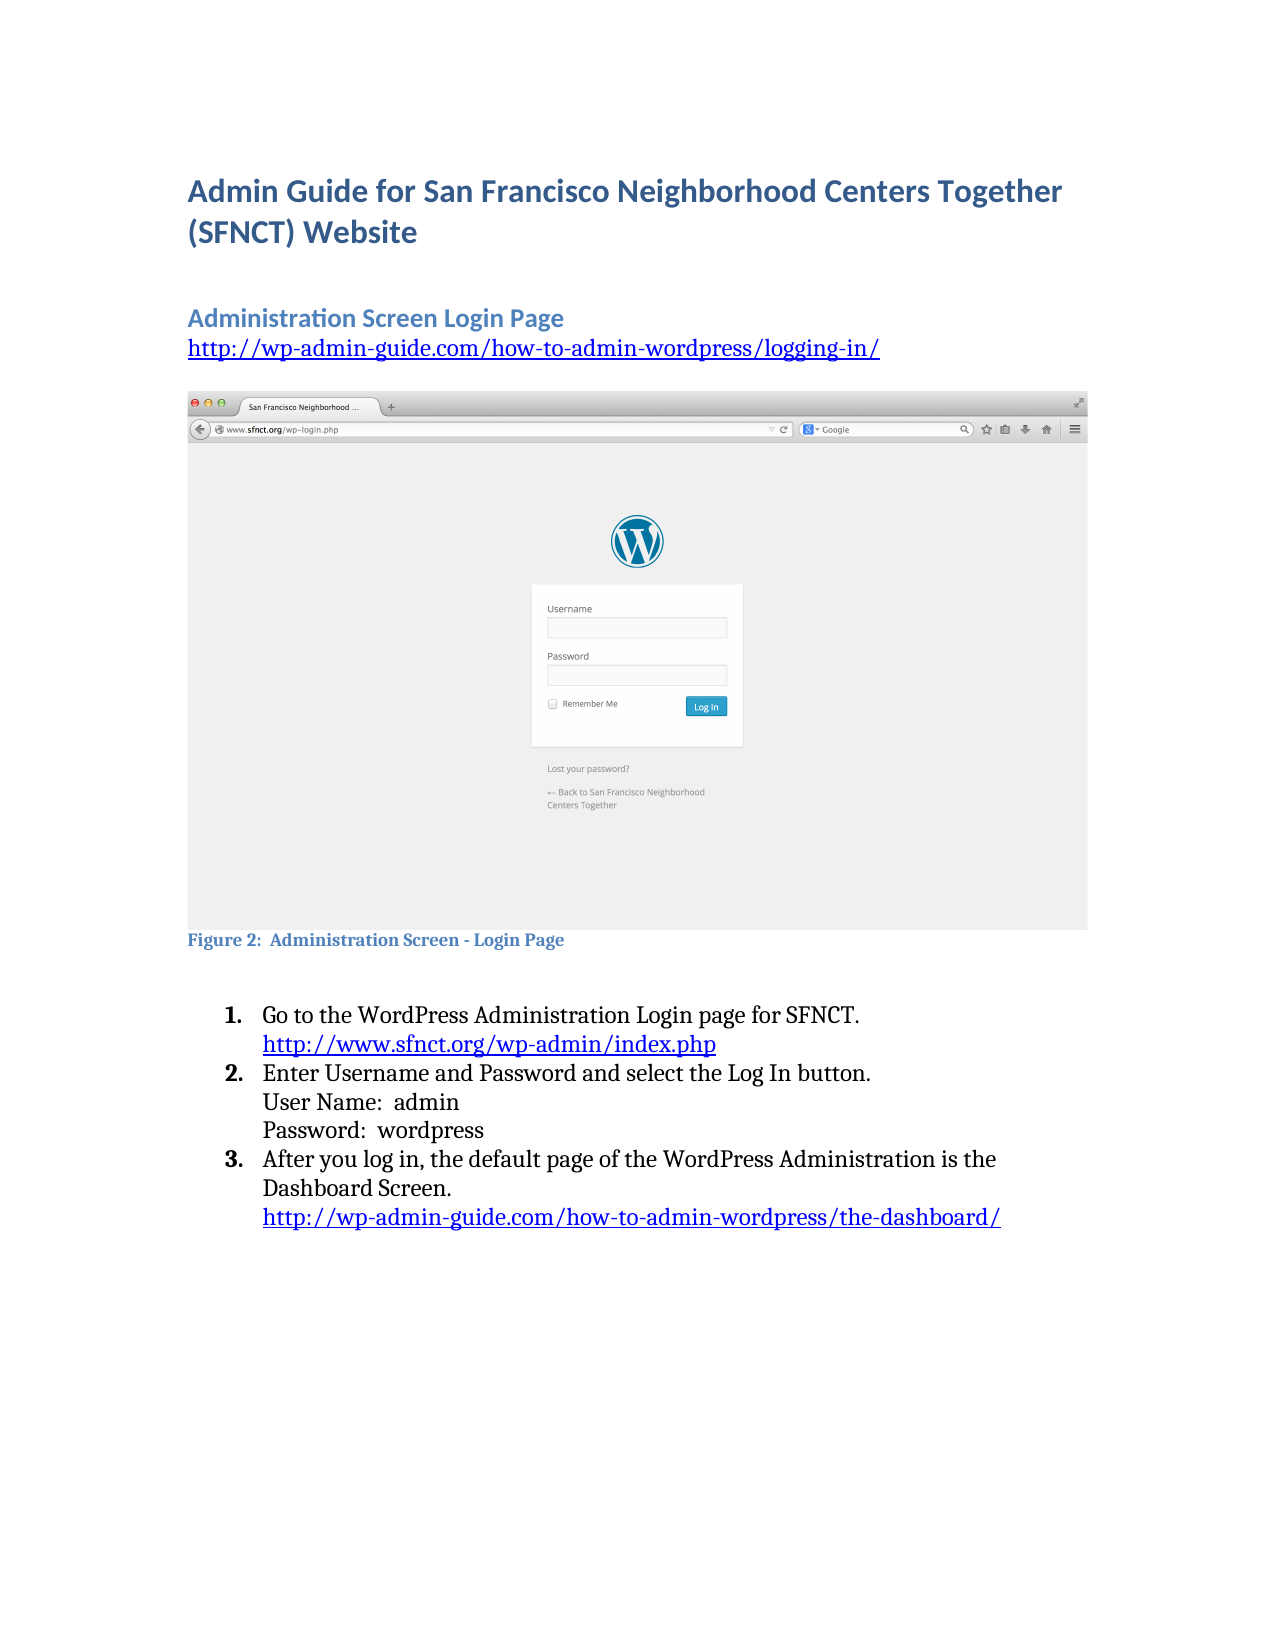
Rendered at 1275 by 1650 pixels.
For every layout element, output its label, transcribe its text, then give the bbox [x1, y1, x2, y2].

subtitle Administration Screen Login Page [187, 301, 1087, 334]
list Password: wordpress [262, 1116, 1087, 1145]
list http://www.sfnct.org/wp-admin/index.php [262, 1030, 1087, 1059]
subtitle Admin Guide for San Francisco Neighborhood Centers Together (SFNCT) Website [187, 170, 1087, 251]
text http://wp-admin-guide.com/how-to-admin-wordpress/logging-in/ [187, 334, 1087, 363]
list Enter Username and Password and select the Log In button. [225, 1059, 1087, 1087]
list http://wp-admin-guide.com/how-to-admin-wordpress/the-dashboard/ [262, 1202, 1087, 1231]
list Go to the WordPress Administration Login page for SFNCT. [225, 1001, 1087, 1030]
list After you log in, the default page of the WordPress Administration is the Dashboard Screen. [225, 1145, 1087, 1202]
text Figure 2: Administration Screen - Login Page [187, 930, 1087, 952]
picture [187, 391, 1088, 930]
list User Name: admin [262, 1087, 1087, 1116]
